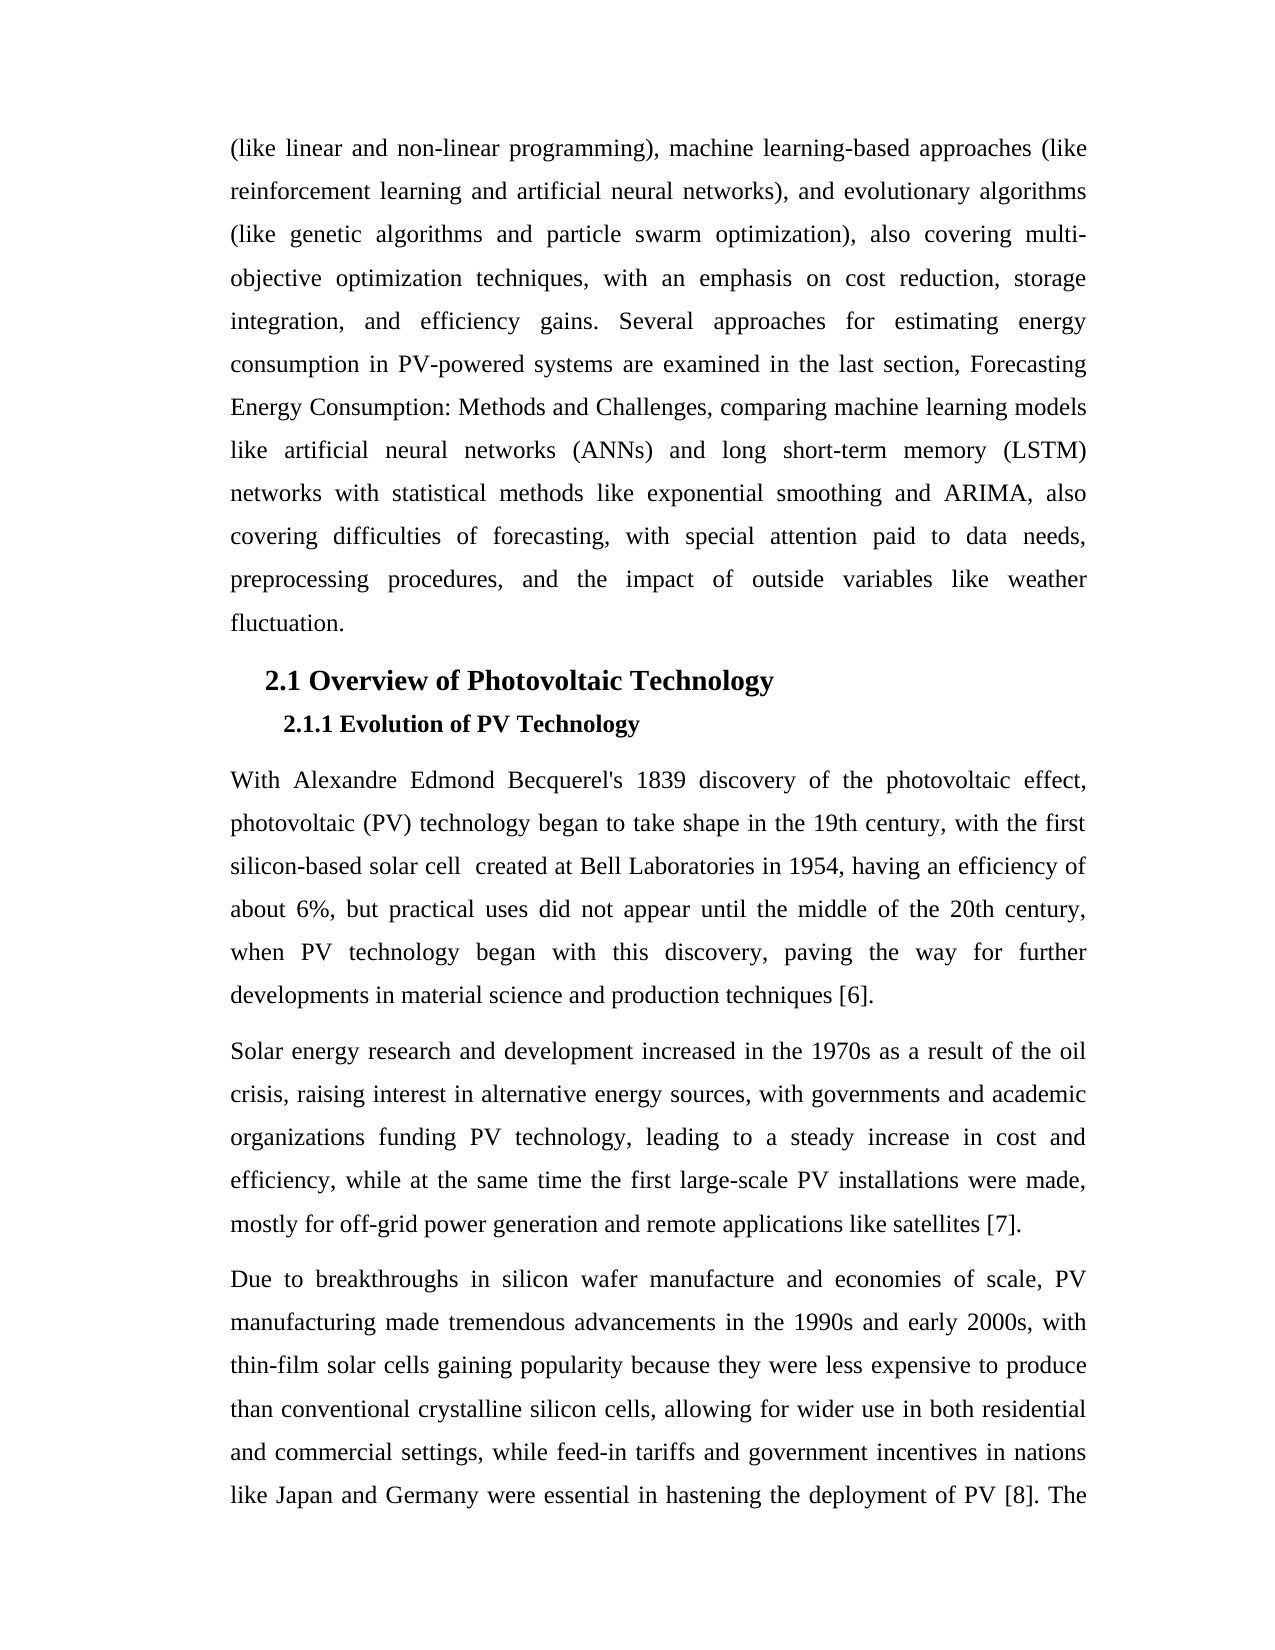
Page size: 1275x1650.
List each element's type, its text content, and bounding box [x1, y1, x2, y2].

subtitle 2.1.1 Evolution of PV Technology [283, 709, 1087, 738]
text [230, 1264, 1087, 1509]
subtitle 2.1 Overview of Photovoltaic Technology [264, 663, 1087, 697]
text Solar energy research and development increased in the 1970s as a result of the oil crisis, raising interest in alternative energy sources, with governments and academic organizations funding PV technology, leading to a steady increase in cost and efficiency, while at the same time the first large-scale PV installations were made, mostly for off-grid power generation and remote applications like satellites [7]. [230, 1036, 1087, 1237]
text With Alexandre Edmond Becquerel's 1839 discovery of the photovoltaic effect, photovoltaic (PV) technology began to take shape in the 19th century, with the first silicon-based solar cell created at Bell Laboratories in 1954, having an efficiency of about 6%, but practical uses did not appear until the middle of the 20th century, when PV technology began with this discovery, paving the way for further developments in material science and production techniques [6]. [230, 765, 1087, 1009]
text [230, 133, 1087, 636]
